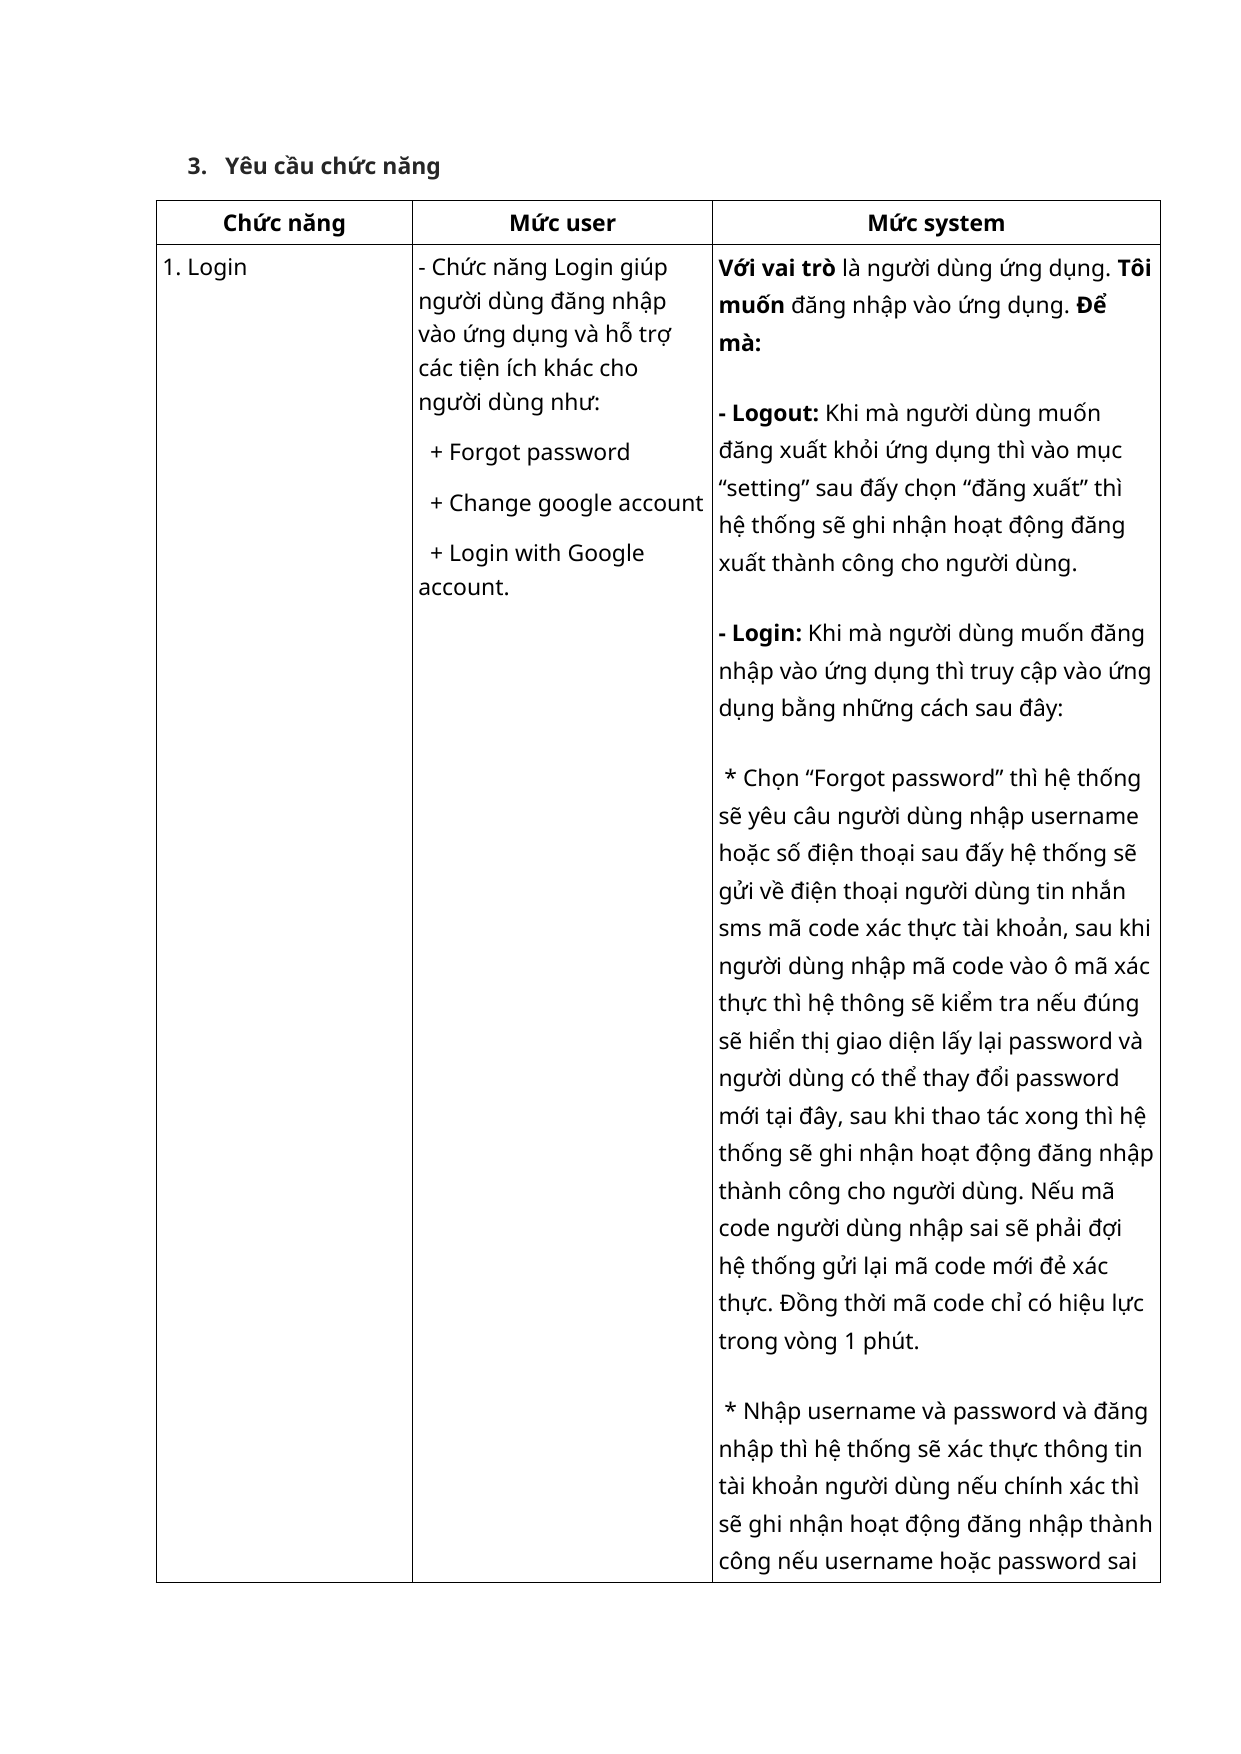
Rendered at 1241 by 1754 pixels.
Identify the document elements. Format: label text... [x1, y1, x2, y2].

table_cell 1. Login [157, 245, 412, 1582]
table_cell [713, 245, 1160, 1582]
table_header Chức năng [157, 201, 412, 244]
list Yêu cầu chức năng [187, 150, 1090, 181]
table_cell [413, 245, 712, 1582]
table_header Mức system [713, 201, 1160, 244]
table_header Mức user [413, 201, 712, 244]
